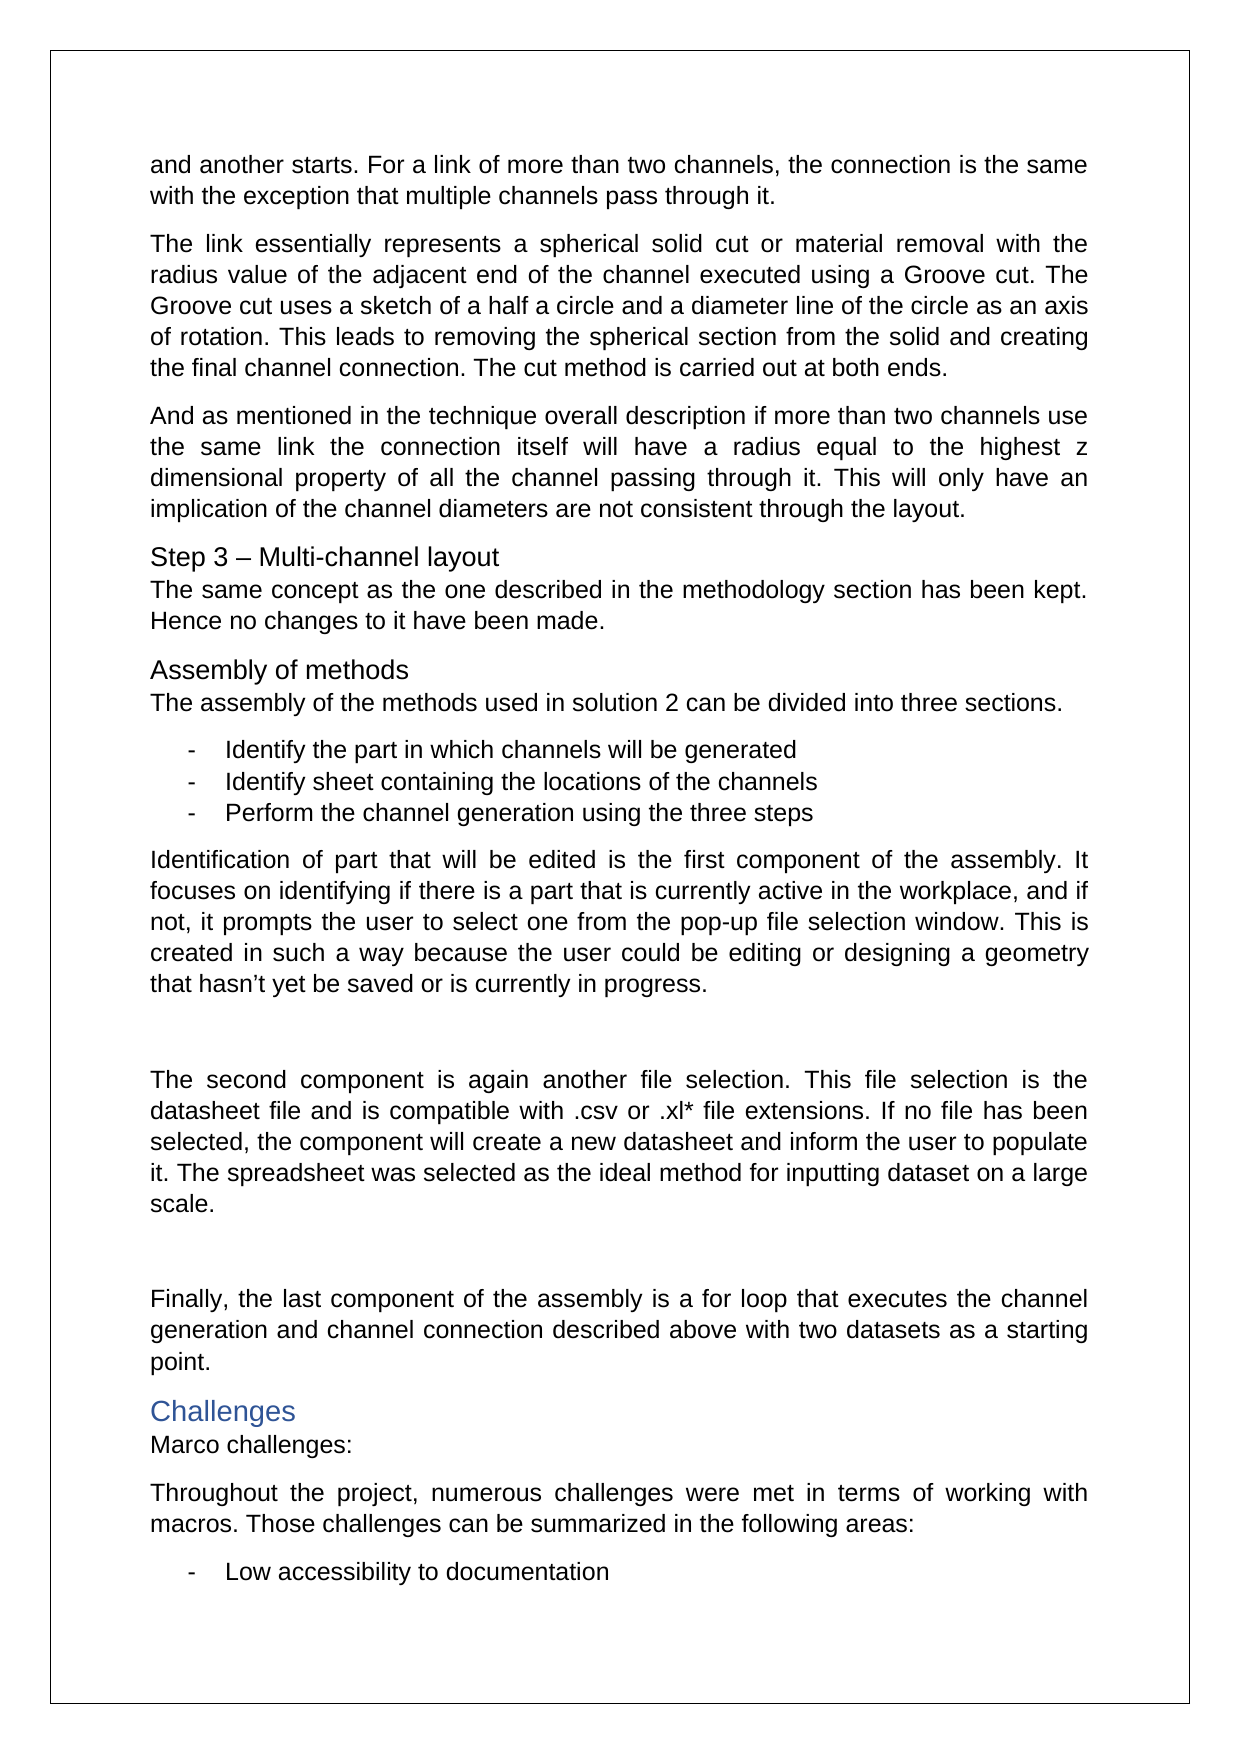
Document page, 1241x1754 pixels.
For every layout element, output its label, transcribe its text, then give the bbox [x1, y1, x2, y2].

list Perform the channel generation using the three steps [187, 797, 1090, 826]
text The link essentially represents a spherical solid cut or material removal with the radius value of the adjacent end of the channel executed using a Groove cut. The Groove cut uses a sketch of a half a circle and a diameter line of the circle as an axis of rotation. This leads to removing the spherical section from the solid and creating the final channel connection. The cut method is carried out at both ends. [150, 229, 1090, 382]
list Low accessibility to documentation [187, 1557, 1090, 1586]
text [150, 150, 1090, 210]
subtitle Challenges [150, 1394, 1090, 1428]
text Identification of part that will be edited is the first component of the assembly. It focuses on identifying if there is a part that is currently active in the workplace, and if not, it prompts the user to select one from the pop-up file selection window. This is created in such a way because the user could be editing or designing a geometry that hasn’t yet be saved or is currently in progress. [150, 845, 1090, 998]
subtitle Assembly of methods [150, 654, 1090, 685]
text Marco challenges: [150, 1430, 1090, 1459]
text Finally, the last component of the assembly is a for loop that executes the channel generation and channel connection described above with two datasets as a starting point. [150, 1284, 1090, 1375]
subtitle Step 3 – Multi-channel layout [150, 541, 1090, 573]
list Identify sheet containing the locations of the channels [187, 766, 1090, 795]
text The second component is again another file selection. This file selection is the datasheet file and is compatible with .csv or .xl* file extensions. If no file has been selected, the component will create a new datasheet and inform the user to populate it. The spreadsheet was selected as the ideal method for inputting dataset on a large scale. [150, 1065, 1090, 1218]
text The same concept as the one described in the methodology section has been kept. Hence no changes to it have been made. [150, 575, 1090, 635]
list Identify the part in which channels will be generated [187, 735, 1090, 764]
text Throughout the project, numerous challenges were met in terms of working with macros. Those challenges can be summarized in the following areas: [150, 1478, 1090, 1538]
text The assembly of the methods used in solution 2 can be divided into three sections. [150, 688, 1090, 716]
text And as mentioned in the technique overall description if more than two channels use the same link the connection itself will have a radius equal to the highest z dimensional property of all the channel passing through it. This will only have an implication of the channel diameters are not consistent through the layout. [150, 401, 1090, 522]
